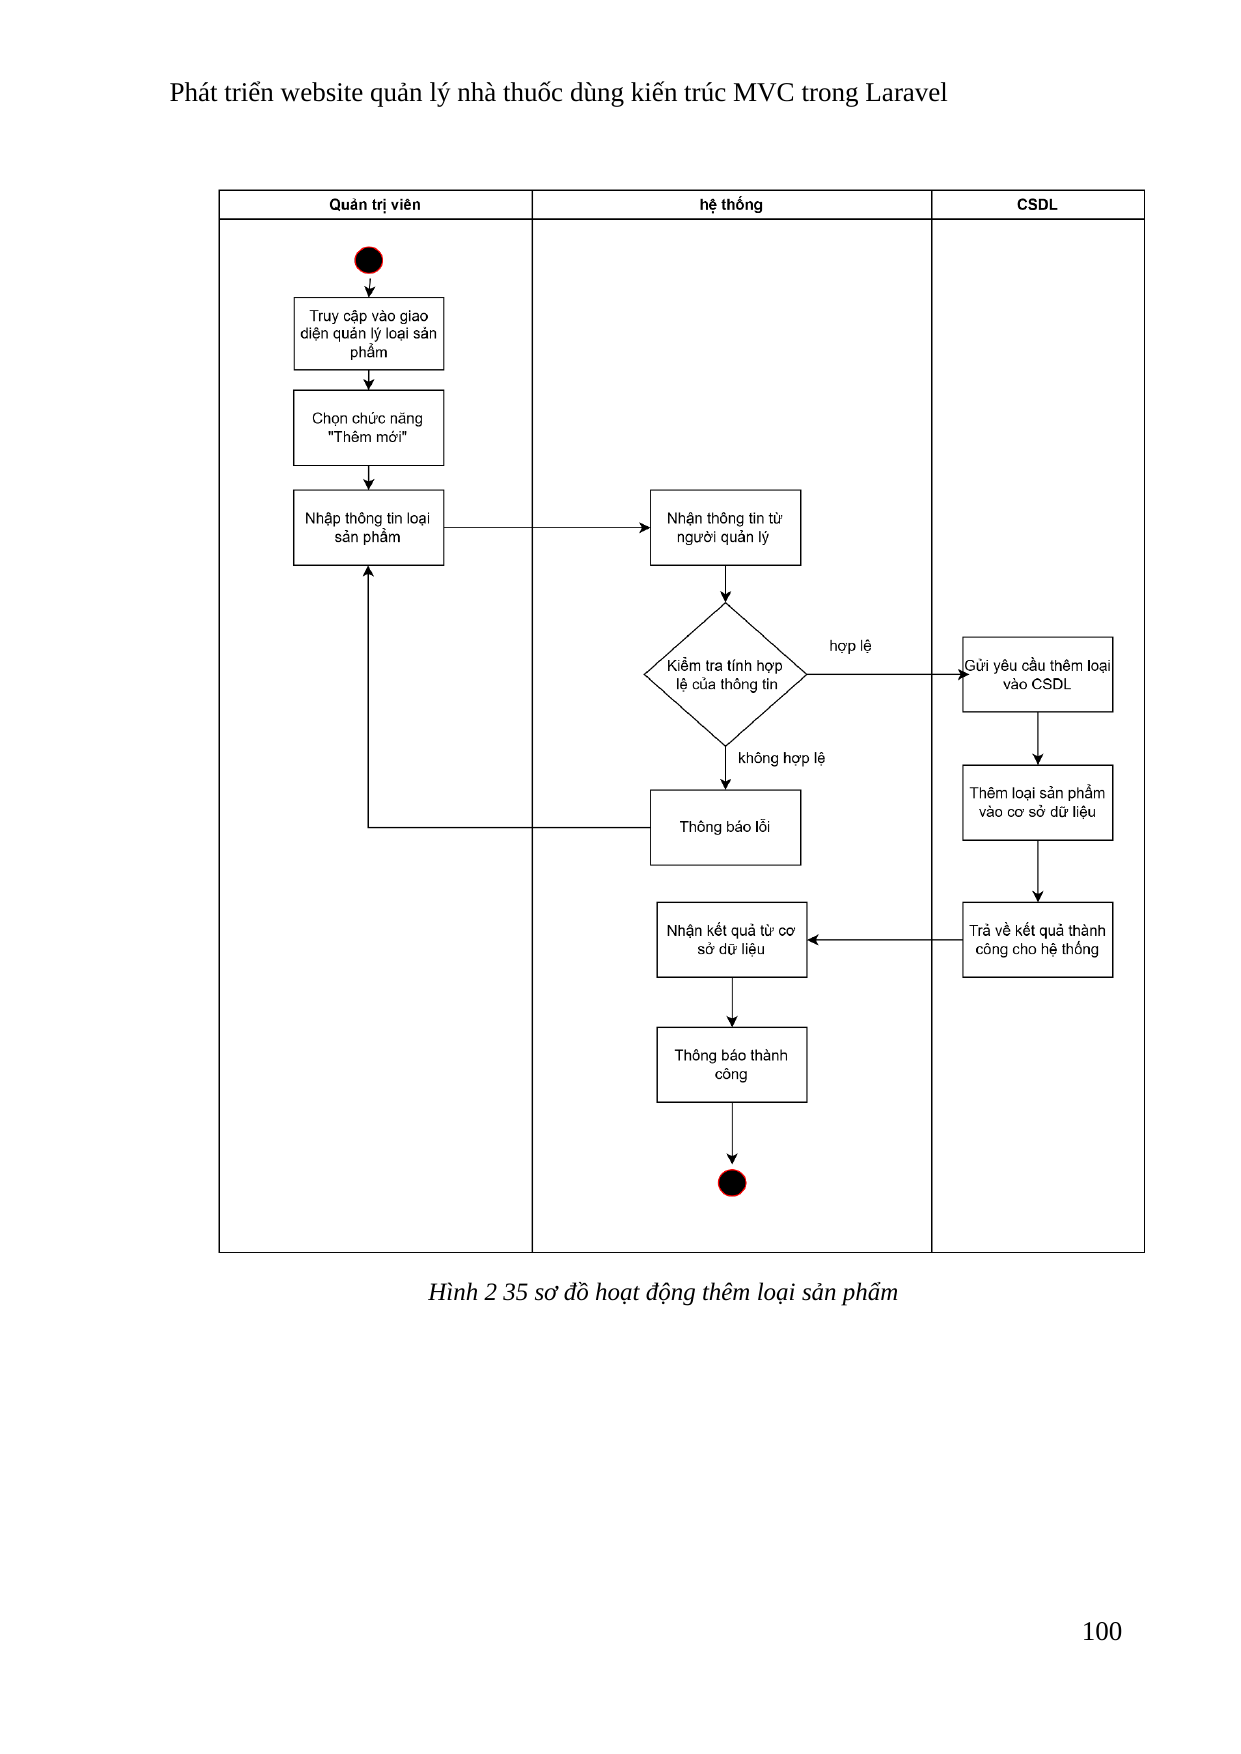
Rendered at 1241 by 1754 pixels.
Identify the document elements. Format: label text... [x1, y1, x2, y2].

picture [206, 177, 1157, 1265]
